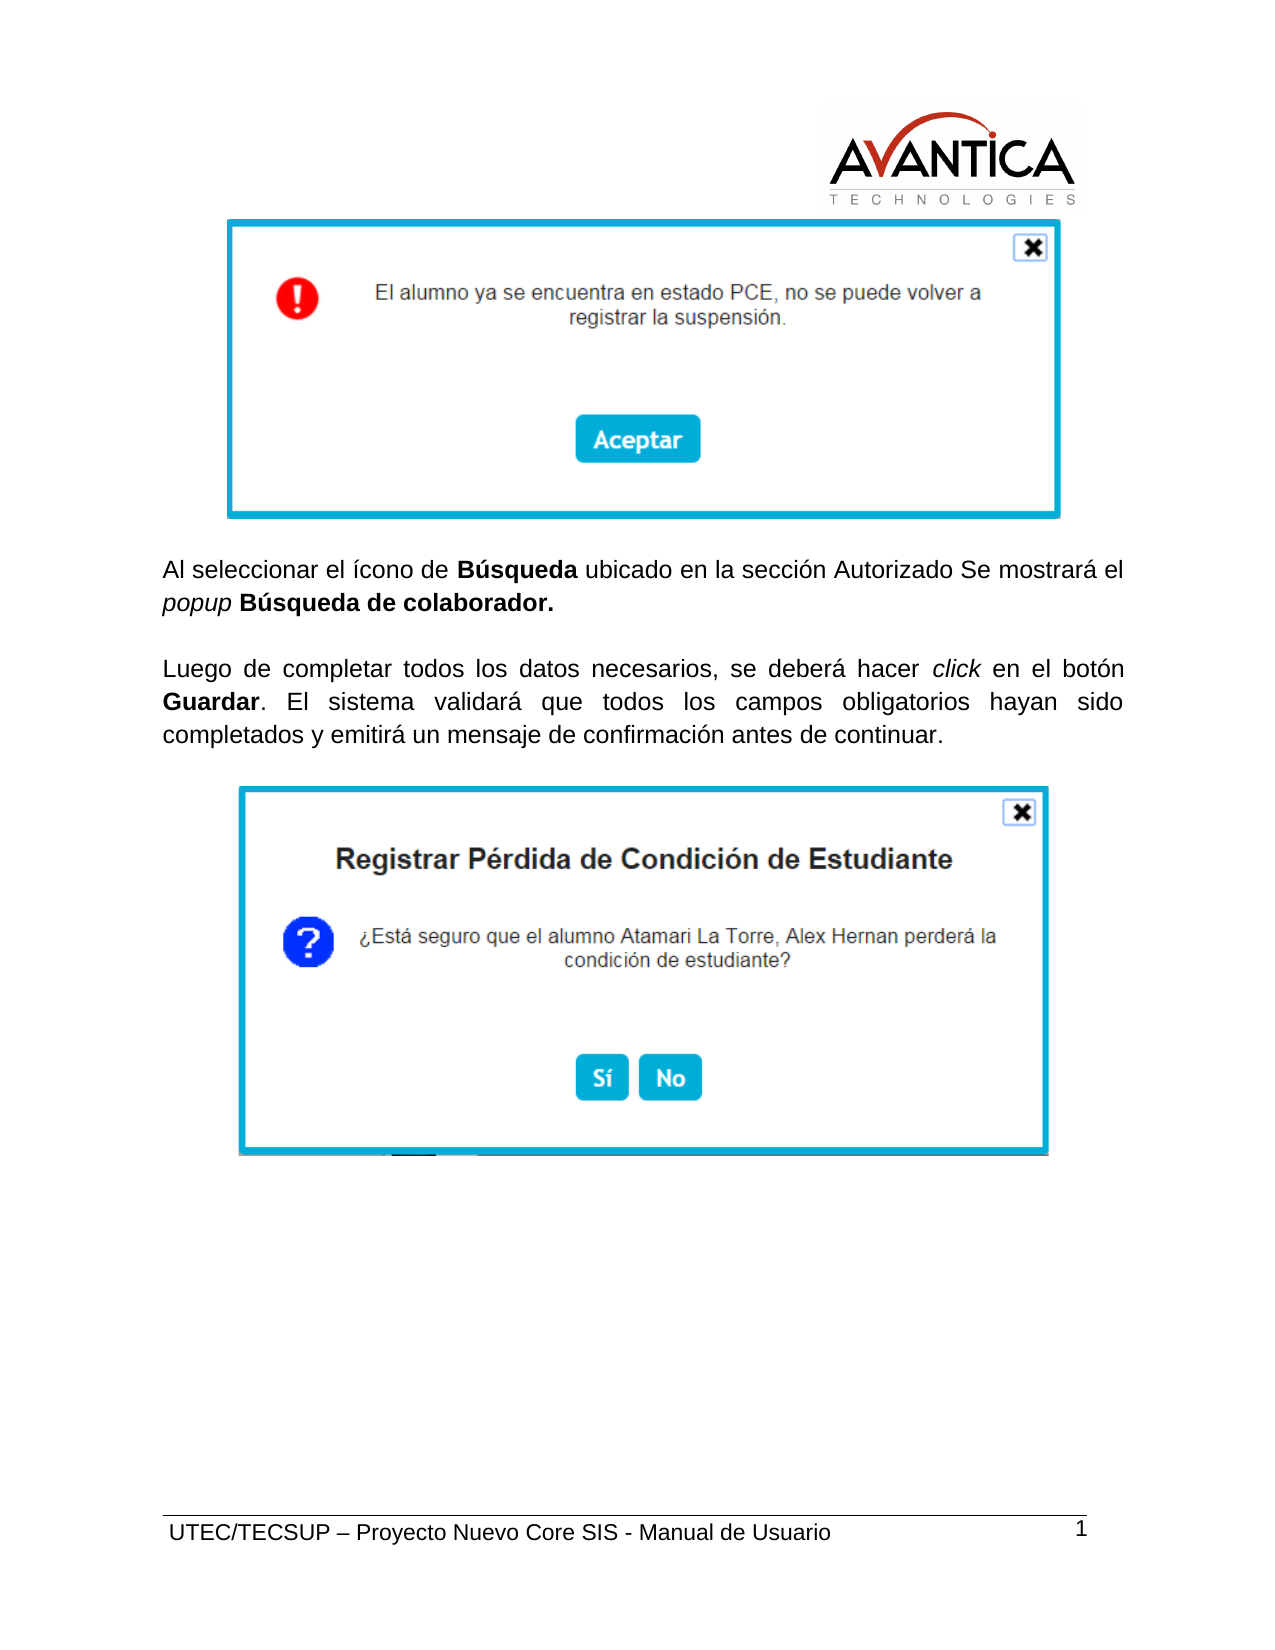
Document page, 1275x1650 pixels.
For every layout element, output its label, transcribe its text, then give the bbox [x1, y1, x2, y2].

picture [238, 1151, 391, 1156]
text Al seleccionar el ícono de Búsqueda ubicado en la sección Autorizado Se mostrará el popup Búsqueda de colaborador. [162, 555, 1125, 617]
picture [820, 101, 1084, 215]
picture [233, 227, 1054, 511]
picture [246, 793, 1042, 1147]
text Luego de completar todos los datos necesarios, se deberá hacer click en el botón Guardar. El sistema validará que todos los campos obligatorios hayan sido completados y emitirá un mensaje de confirmación antes de continuar. [162, 654, 1125, 749]
